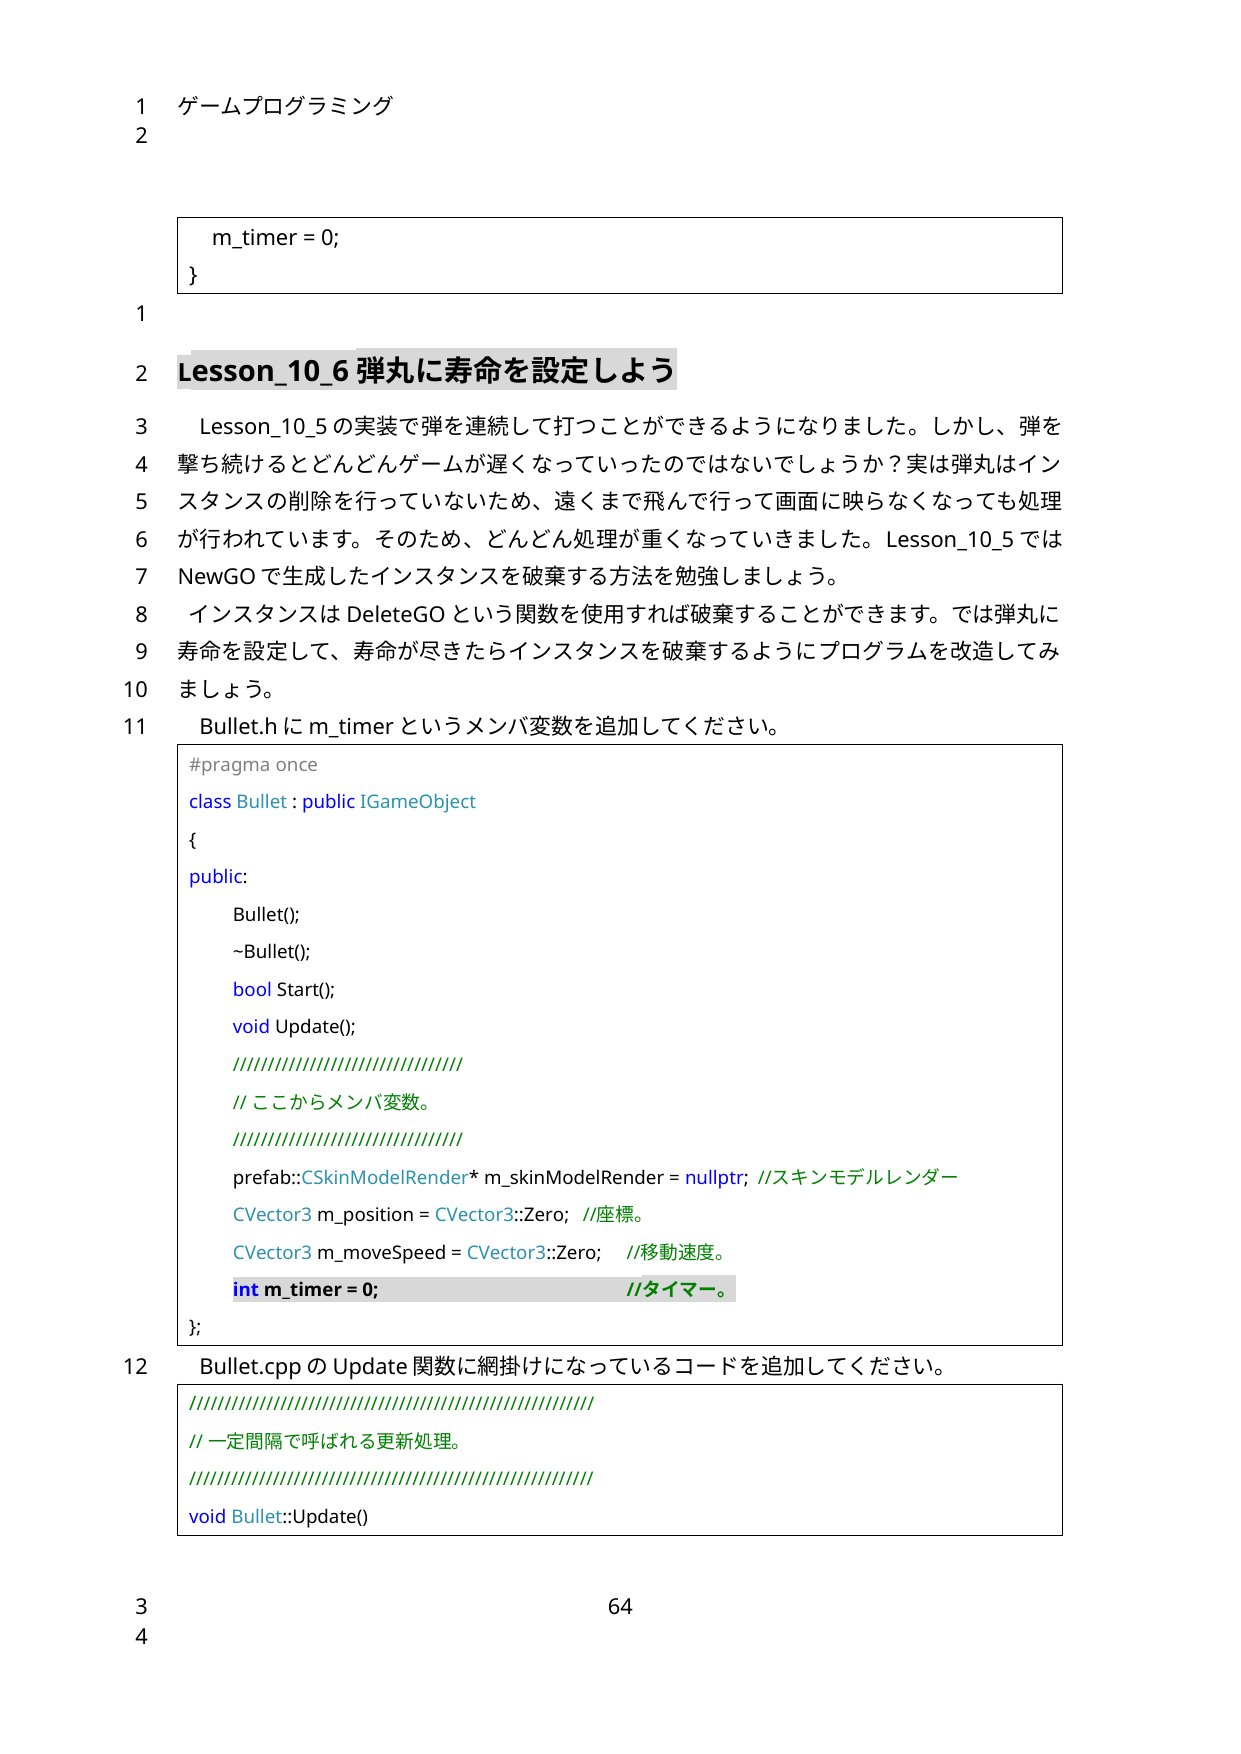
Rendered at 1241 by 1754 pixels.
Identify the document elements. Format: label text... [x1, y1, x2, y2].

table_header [178, 218, 1062, 293]
text Bullet.cppのUpdate関数に網掛けになっているコードを追加してください。 [177, 1346, 1063, 1383]
subtitle Lesson_10_6 弾丸に寿命を設定しよう [177, 331, 1063, 406]
text Bullet.hにm_timerというメンバ変数を追加してください。 [177, 706, 1063, 744]
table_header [178, 1385, 1062, 1534]
text インスタンスはDeleteGOという関数を使用すれば破棄することができます。では弾丸に寿命を設定して、寿命が尽きたらインスタンスを破棄するようにプログラムを改造してみましょう。 [177, 594, 1063, 706]
text Lesson_10_5の実装で弾を連続して打つことができるようになりました。しかし、弾を撃ち続けるとどんどんゲームが遅くなっていったのではないでしょうか？実は弾丸はインスタンスの削除を行っていないため、遠くまで飛んで行って画面に映らなくなっても処理が行われています。そのため、どんどん処理が重くなっていきました。Lesson_10_5ではNewGOで生成したインスタンスを破棄する方法を勉強しましょう。 [177, 406, 1063, 594]
table_header #pragma once class Bullet : public IGameObject { public: Bullet(); ~Bullet(); bool Start(); void Update(); ///////////////////////////////// // ここからメンバ変数。 ///////////////////////////////// prefab::CSkinModelRender* m_skinModelRender = nullptr; //スキンモデルレンダー CVector3 m_position = CVector3::Zero; //座標。 CVector3 m_moveSpeed = CVector3::Zero; //移動速度。 int m_timer = 0; //タイマー。 }; [178, 745, 1062, 1345]
